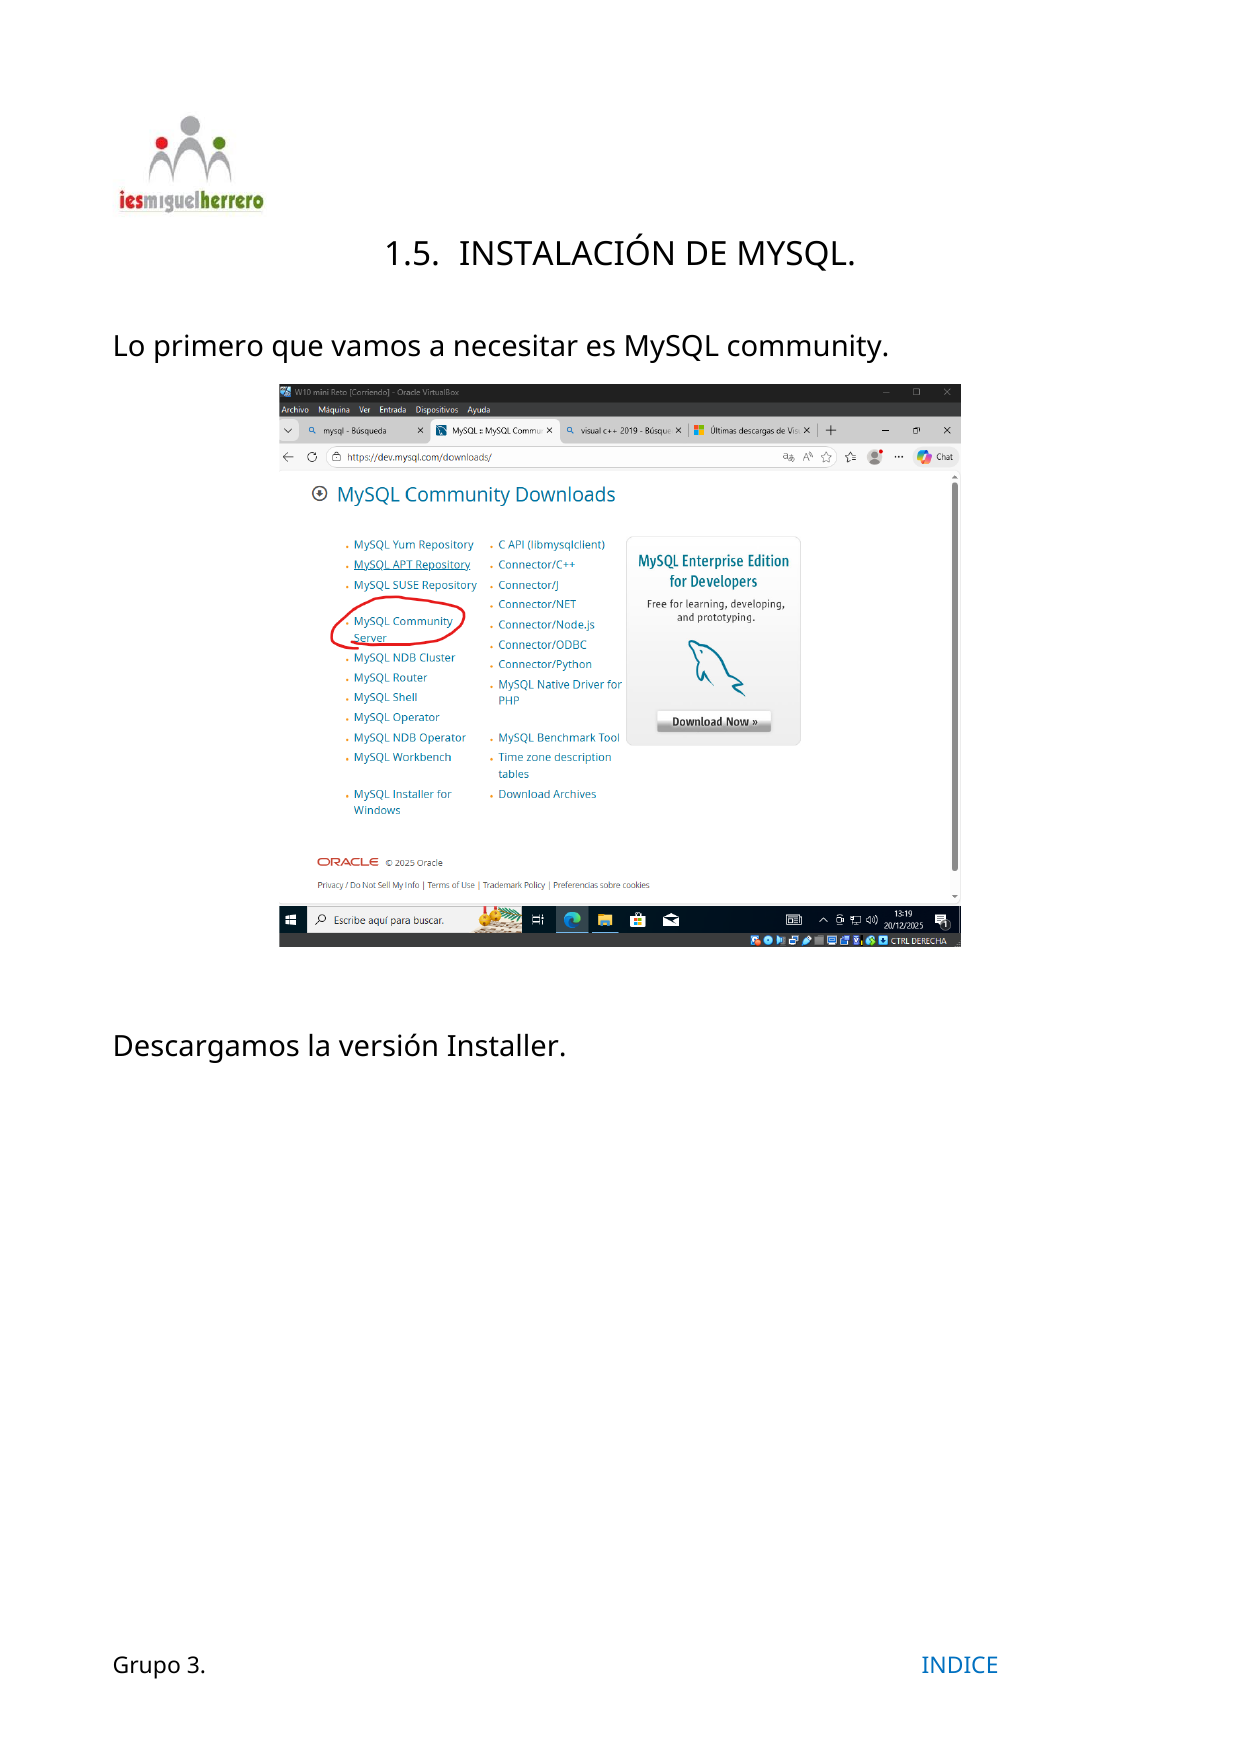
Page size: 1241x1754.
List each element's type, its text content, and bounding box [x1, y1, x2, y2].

picture [279, 384, 961, 947]
text Descargamos la versión Installer. [112, 1025, 1128, 1065]
subtitle INSTALACIÓN DE MYSQL. [112, 229, 1128, 275]
text Lo primero que vamos a necesitar es MySQL community. [112, 325, 1128, 365]
picture [112, 105, 267, 226]
